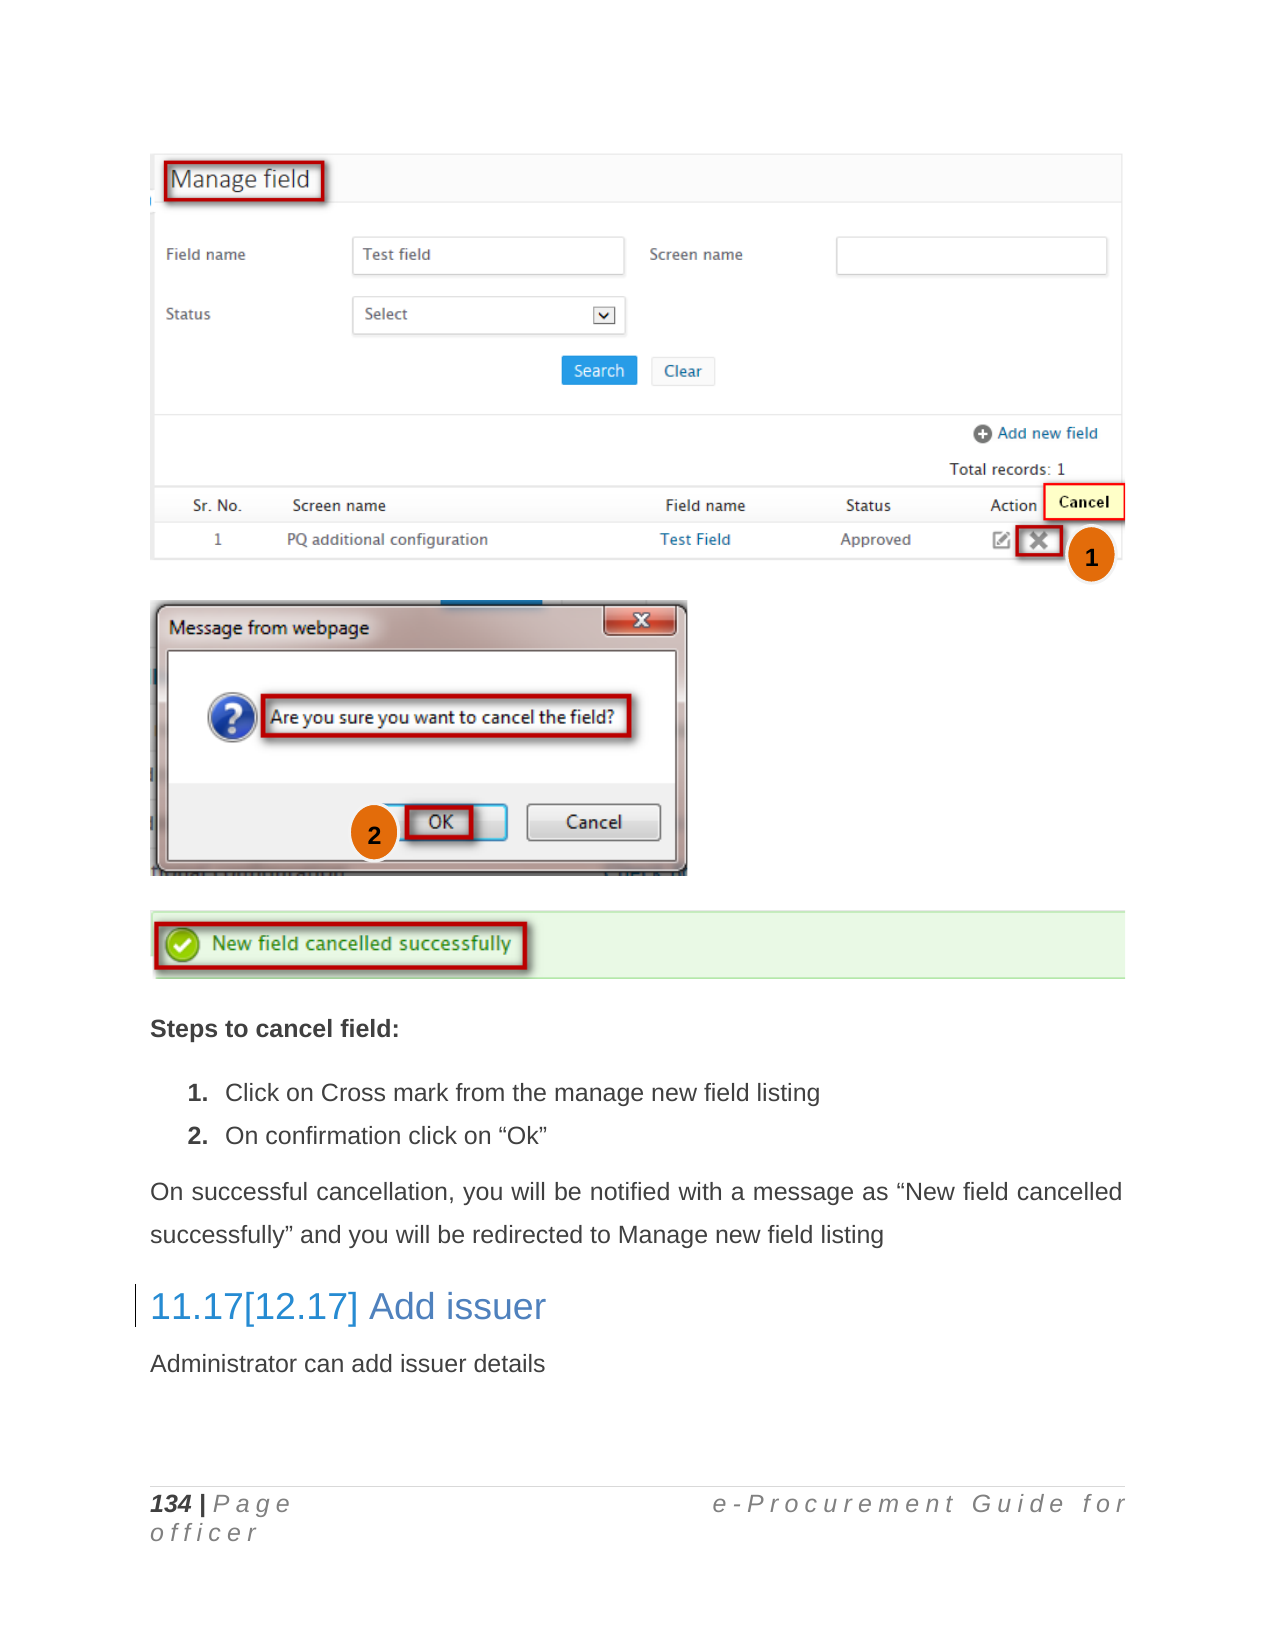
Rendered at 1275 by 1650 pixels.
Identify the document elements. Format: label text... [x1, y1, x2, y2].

list On confirmation click on “Ok” [187, 1121, 1125, 1150]
list Click on Cross mark from the manage new field listing [187, 1078, 1125, 1107]
text Steps to cancel field: [150, 1014, 1125, 1043]
picture [150, 600, 688, 876]
picture [150, 910, 1125, 979]
text Administrator can add issuer details [150, 1349, 1125, 1377]
picture [150, 150, 1125, 566]
subtitle Add issuer [150, 1284, 1125, 1327]
text On successful cancellation, you will be notified with a message as “New field cancelled successfully” and you will be redirected to Manage new field listing [150, 1177, 1125, 1249]
